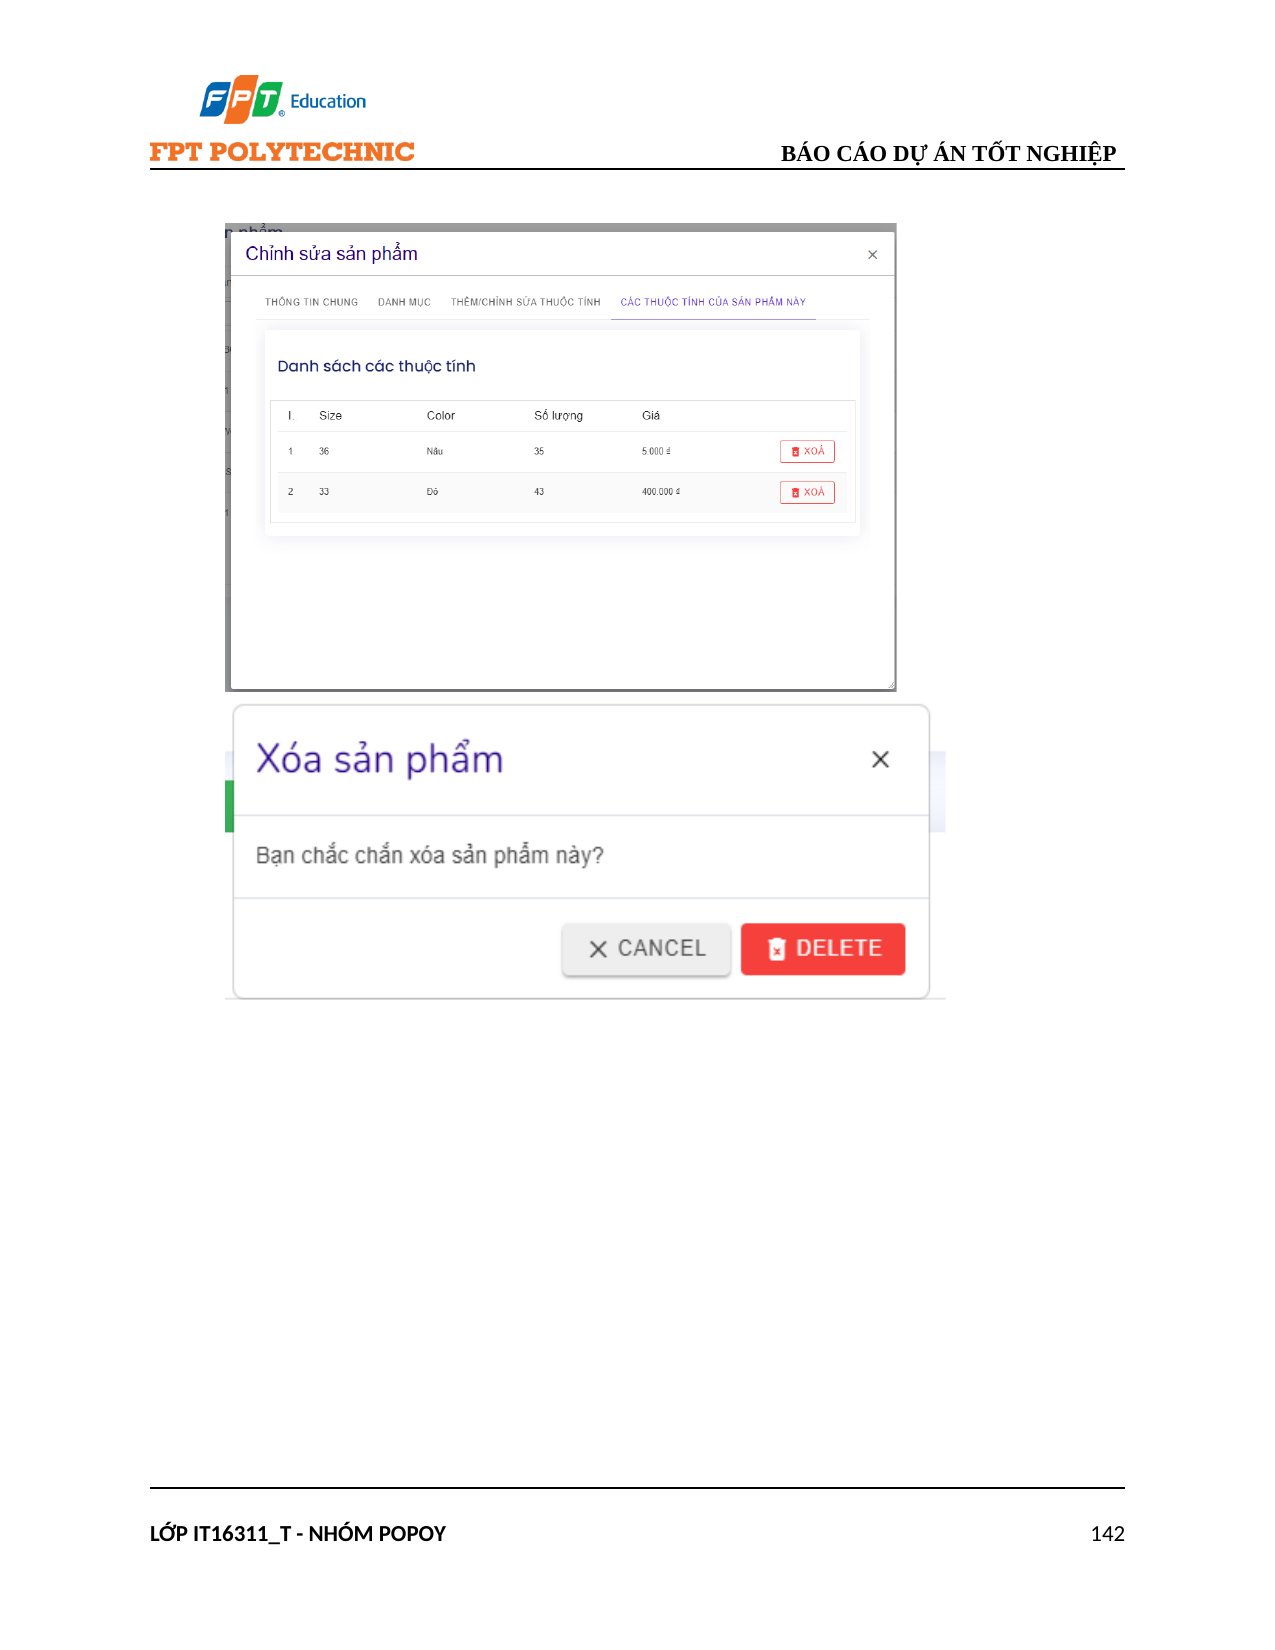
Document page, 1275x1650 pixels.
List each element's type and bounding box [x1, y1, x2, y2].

picture [225, 693, 946, 1008]
picture [225, 223, 897, 692]
picture [150, 75, 415, 161]
